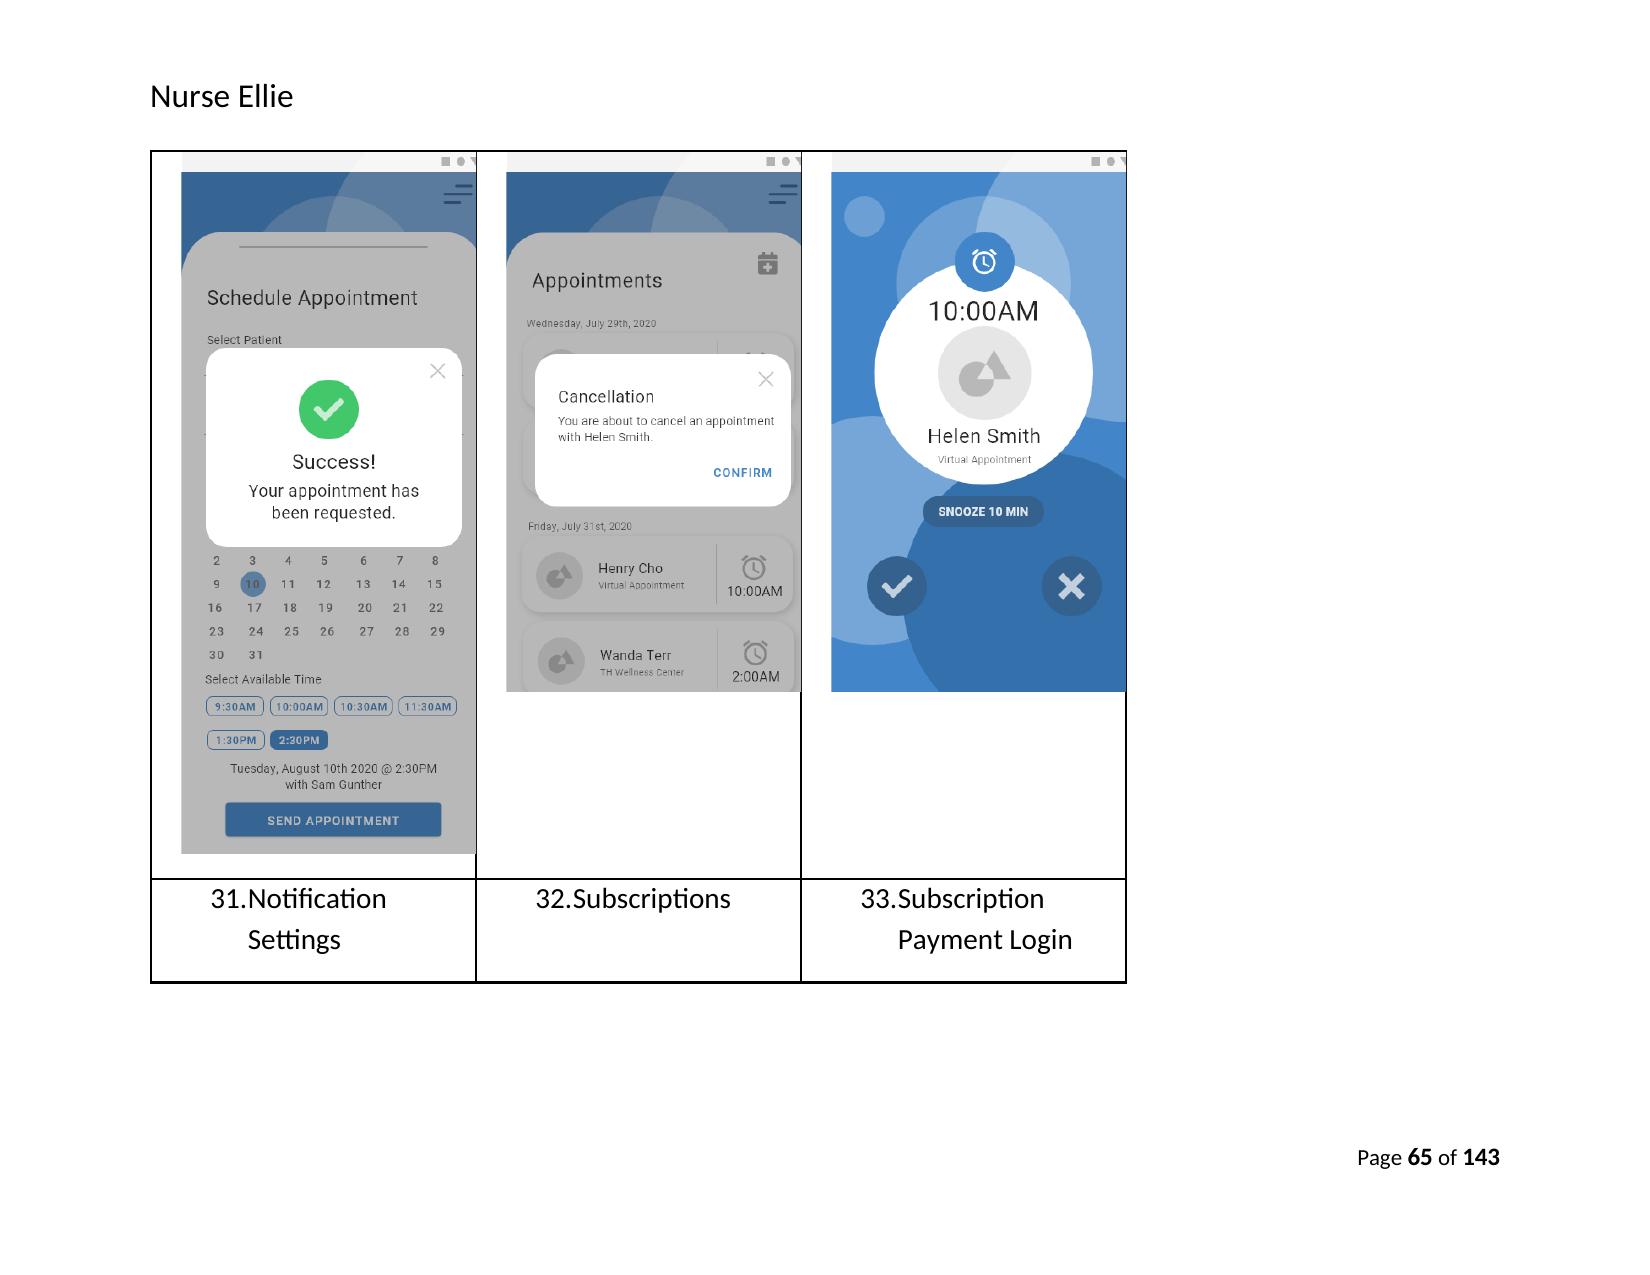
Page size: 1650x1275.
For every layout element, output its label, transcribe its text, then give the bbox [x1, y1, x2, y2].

table_cell Notification Settings [152, 880, 475, 981]
table_cell [802, 152, 1125, 878]
table_cell Subscription Payment Login [802, 880, 1125, 981]
table_cell Subscriptions [477, 880, 800, 981]
table_cell [152, 152, 475, 878]
table_cell [477, 152, 800, 878]
